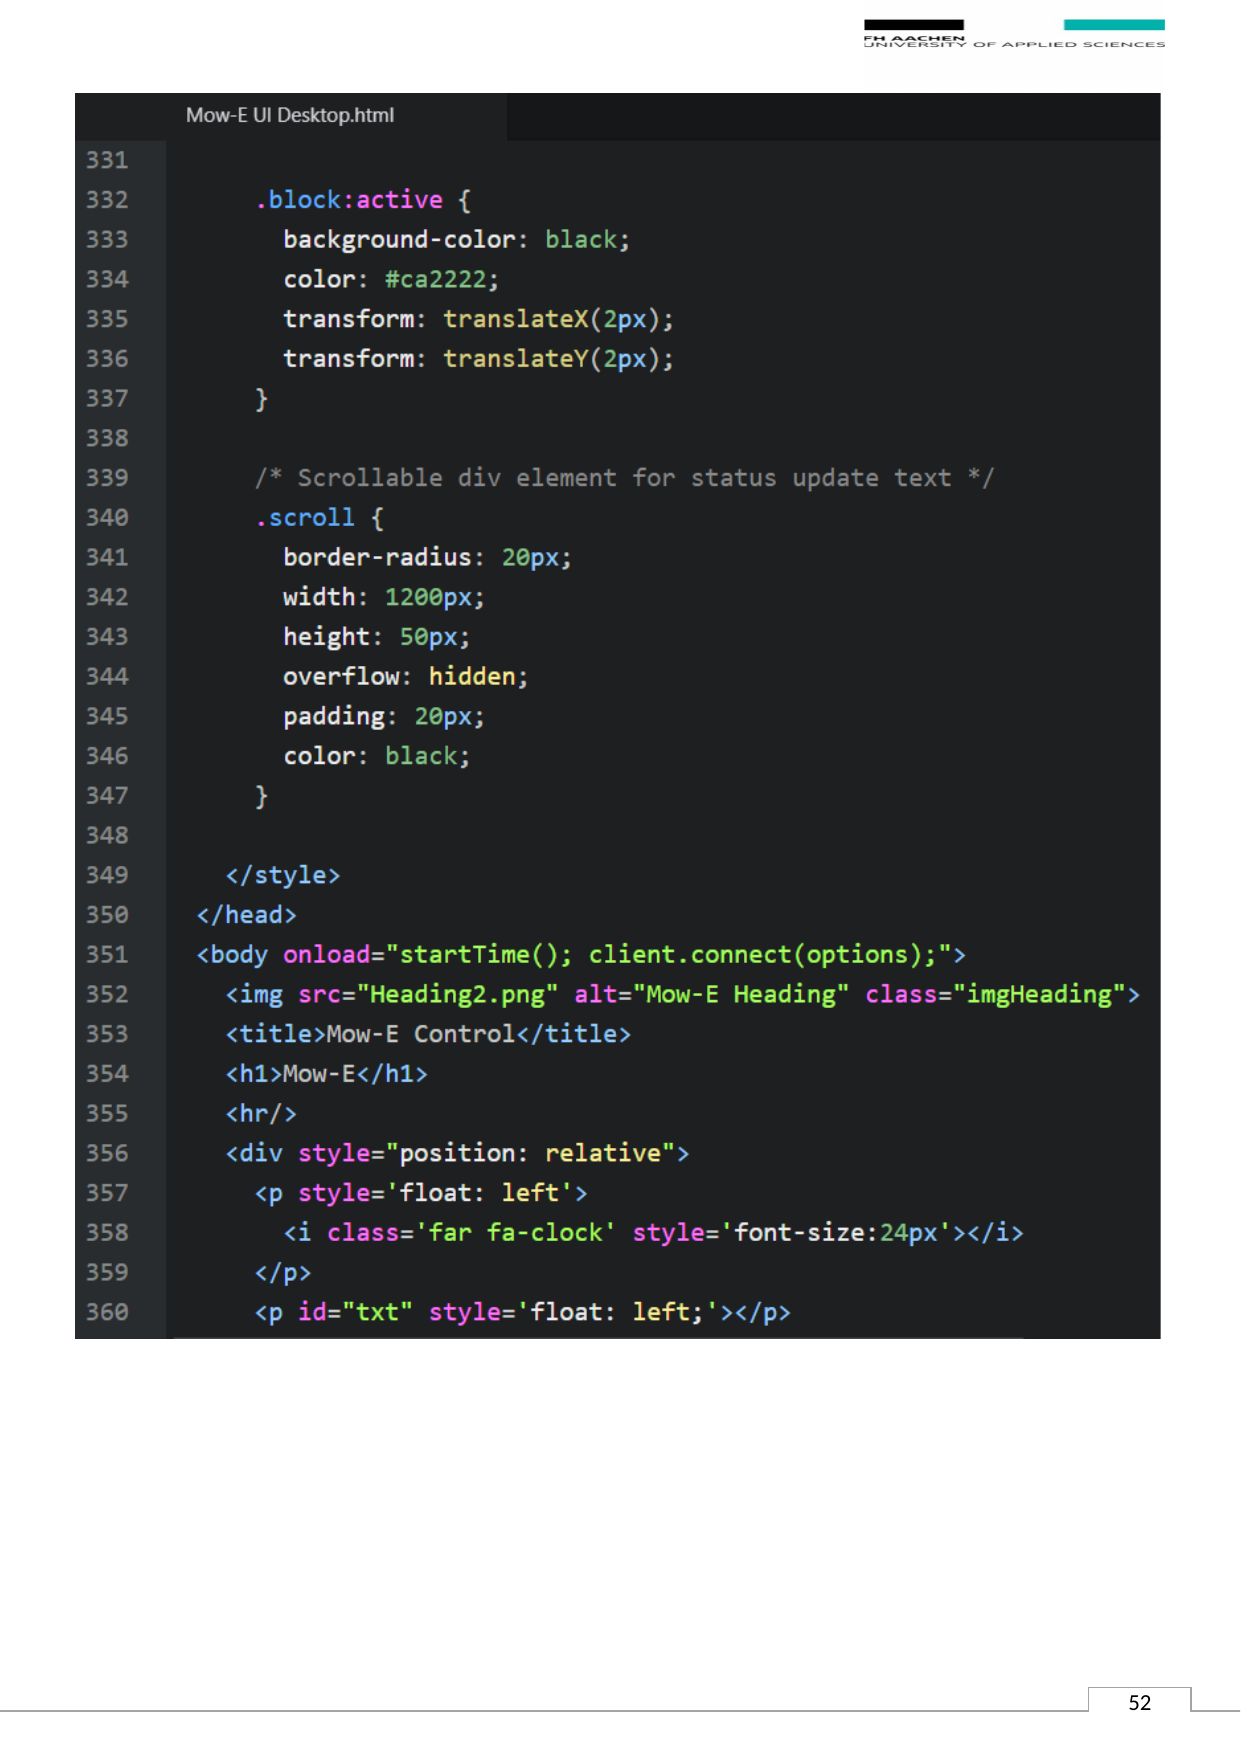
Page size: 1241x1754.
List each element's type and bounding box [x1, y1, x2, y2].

picture [75, 1, 1164, 1339]
